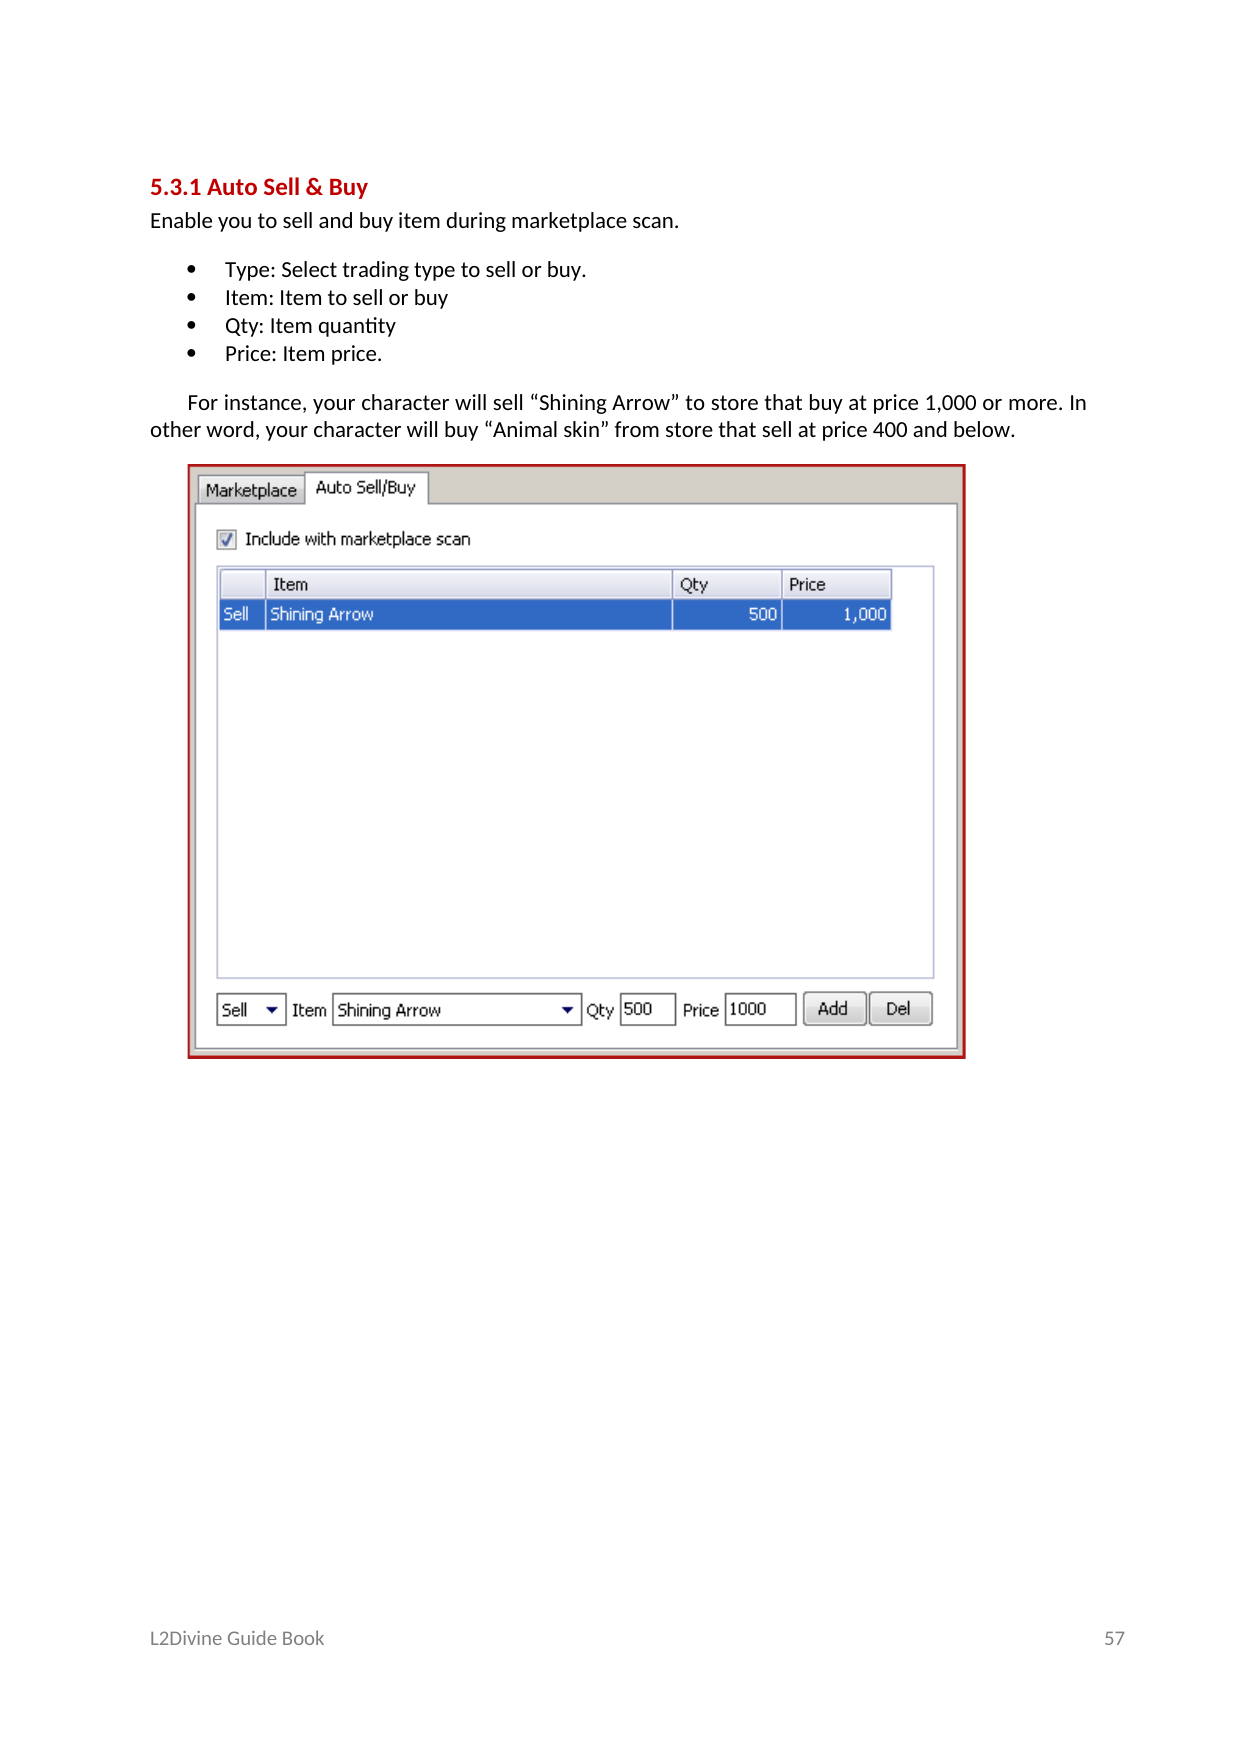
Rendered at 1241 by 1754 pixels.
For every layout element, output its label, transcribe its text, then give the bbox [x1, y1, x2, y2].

list Type: Select trading type to sell or buy. [187, 255, 1090, 283]
list Price: Item price. [187, 339, 1090, 367]
list Item: Item to sell or buy [187, 283, 1090, 311]
text For instance, your character will sell “Shining Arrow” to store that buy at price 1,000 or more. In other word, your character will buy “Animal skin” from store that sell at price 400 and below. [150, 388, 1090, 444]
text Enable you to sell and buy item during marketplace scan. [150, 206, 1090, 234]
picture [187, 464, 966, 1059]
subtitle 5.3.1 Auto Sell & Buy [150, 171, 1090, 201]
list Qty: Item quantity [187, 311, 1090, 339]
